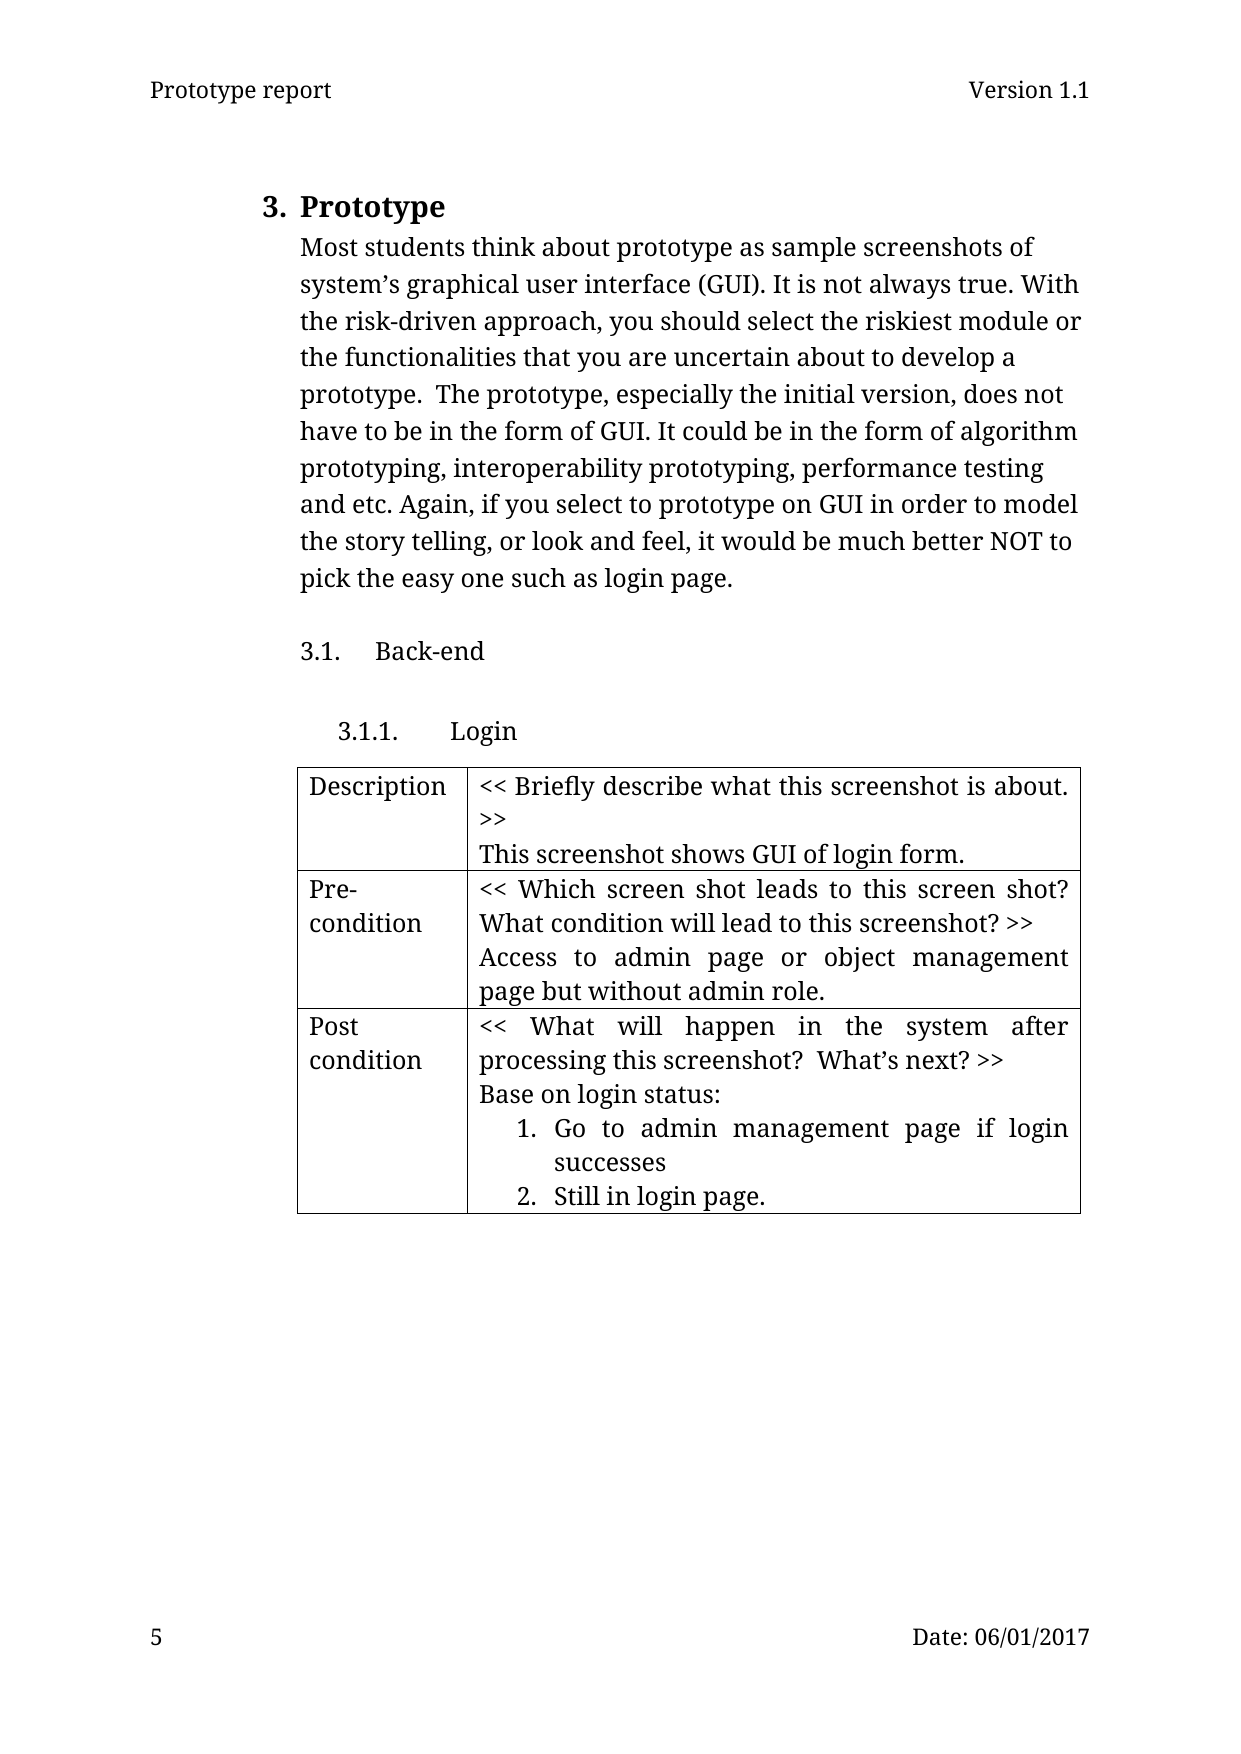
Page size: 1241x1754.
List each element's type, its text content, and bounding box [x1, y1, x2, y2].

list Prototype [262, 187, 1090, 226]
table_cell Post condition [298, 1009, 467, 1213]
list Most students think about prototype as sample screenshots of system’s graphical user interface (GUI). It is not always true. With the risk-driven approach, you should select the riskiest module or the functionalities that you are uncertain about to develop a prototype. The prototype, especially the initial version, does not have to be in the form of GUI. It could be in the form of algorithm prototyping, interoperability prototyping, performance testing and etc. Again, if you select to prototype on GUI in order to model the story telling, or look and feel, it would be much better NOT to pick the easy one such as login page. [300, 229, 1090, 594]
list Back-end [300, 634, 1090, 668]
table_header << Briefly describe what this screenshot is about. >> This screenshot shows GUI of login form. [468, 768, 1080, 870]
table_cell Pre-condition [298, 871, 467, 1008]
table_header Description [298, 768, 467, 870]
table_cell << What will happen in the system after processing this screenshot? What’s next? >> Base on login status: Go to admin management page if login successes Still in login page. [468, 1009, 1080, 1213]
table_cell << Which screen shot leads to this screen shot? What condition will lead to this screenshot? >> Access to admin page or object management page but without admin role. [468, 871, 1080, 1008]
list Login [337, 714, 1090, 748]
